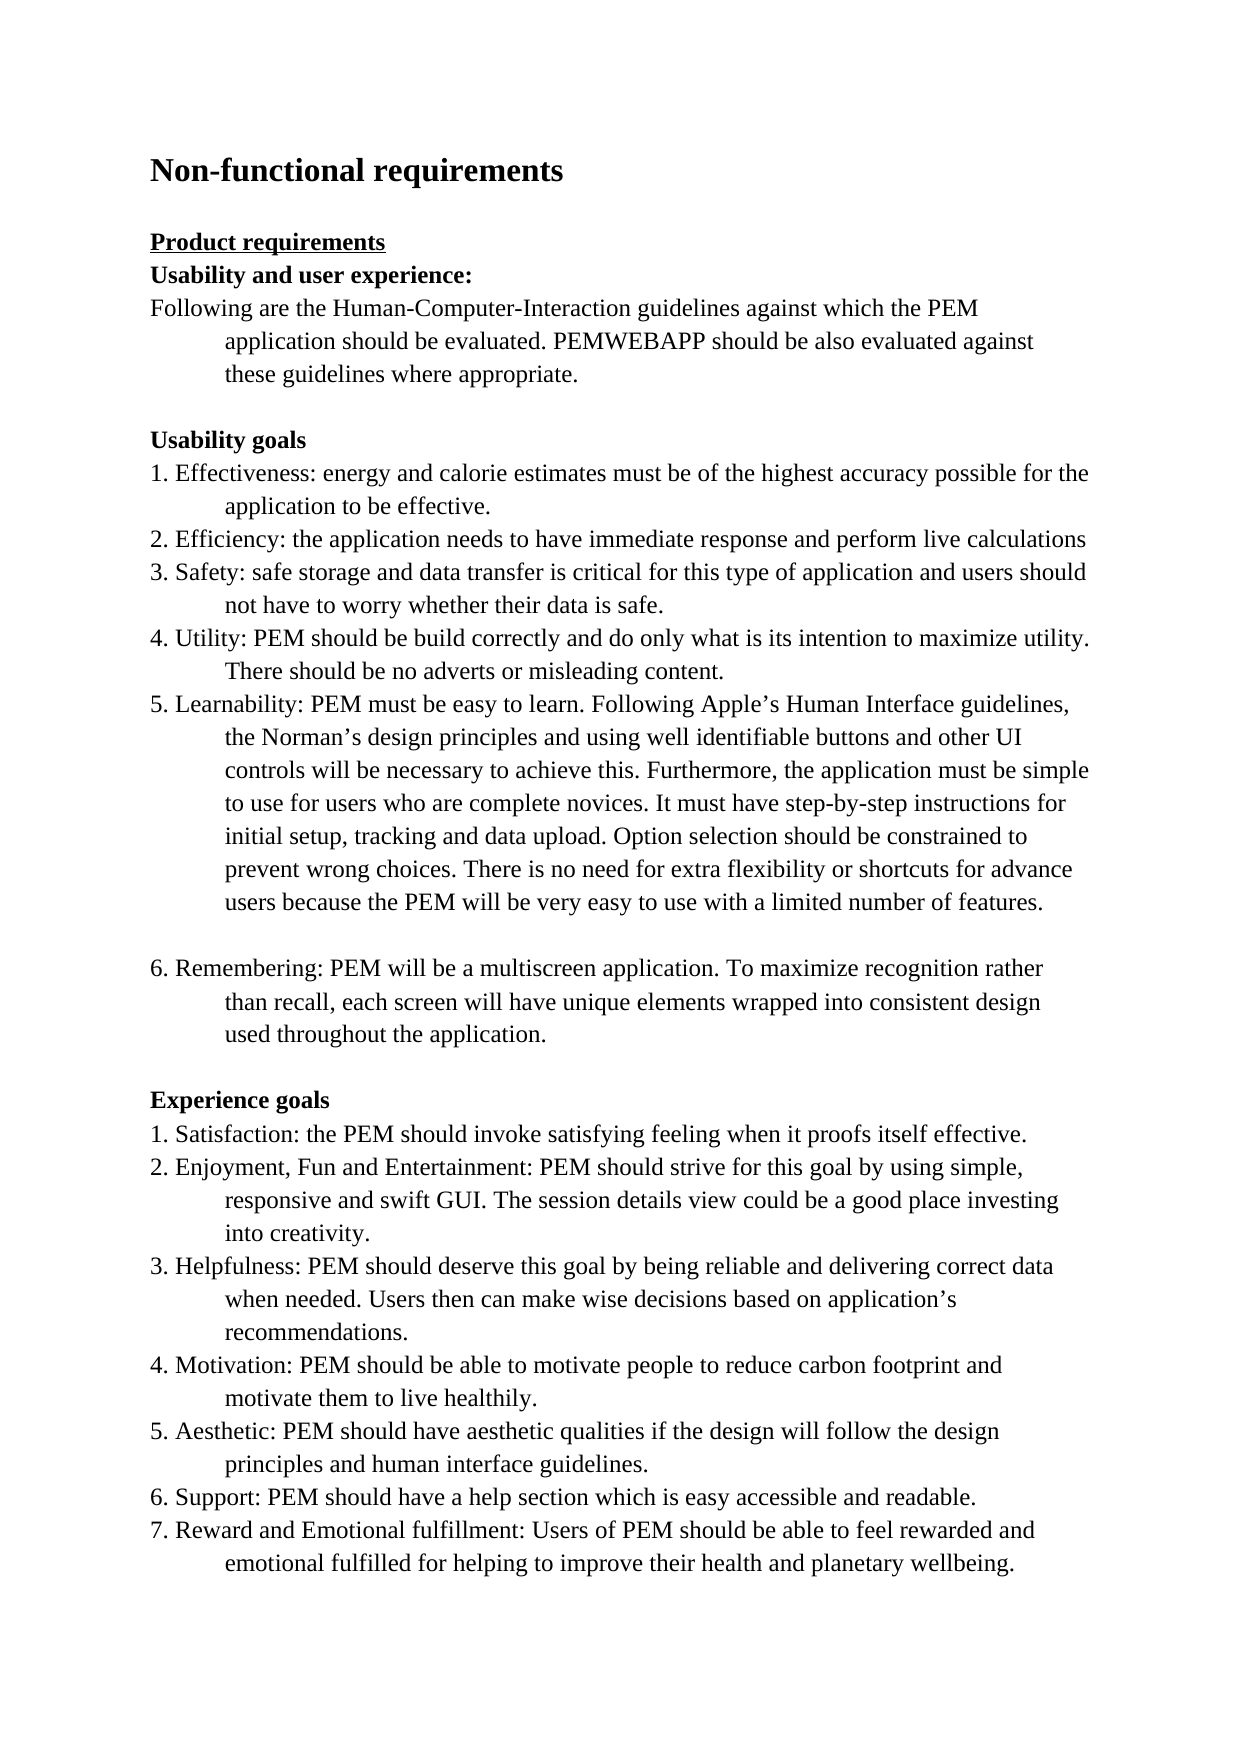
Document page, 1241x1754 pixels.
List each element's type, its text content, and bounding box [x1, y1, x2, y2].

text 1. Satisfaction: the PEM should invoke satisfying feeling when it proofs itself effective. [150, 1119, 1090, 1147]
text 6. Remembering: PEM will be a multiscreen application. To maximize recognition rather than recall, each screen will have unique elements wrapped into consistent design used throughout the application. [150, 953, 1090, 1048]
text 3. Helpfulness: PEM should deserve this goal by being reliable and delivering correct data when needed. Users then can make wise decisions based on application’s recommendations. [150, 1251, 1090, 1346]
text 4. Utility: PEM should be build correctly and do only what is its intention to maximize utility. There should be no adverts or misleading content. [150, 623, 1090, 685]
text 2. Enjoyment, Fun and Entertainment: PEM should strive for this goal by using simple, responsive and swift GUI. The session details view could be a good place investing into creativity. [150, 1152, 1090, 1246]
text Product requirements [150, 227, 1090, 256]
text 5. Aesthetic: PEM should have aesthetic qualities if the design will follow the design principles and human interface guidelines. [150, 1416, 1090, 1478]
text Non-functional requirements [150, 150, 1090, 188]
text 5. Learnability: PEM must be easy to learn. Following Apple’s Human Interface guidelines, the Norman’s design principles and using well identifiable buttons and other UI controls will be necessary to achieve this. Furthermore, the application must be simple to use for users who are complete novices. It must have step-by-step instructions for initial setup, tracking and data upload. Option selection should be constrained to prevent wrong choices. There is no need for extra flexibility or shortcuts for advance users because the PEM will be very easy to use with a limited number of features. [150, 689, 1090, 916]
text 2. Efficiency: the application needs to have immediate response and perform live calculations [150, 524, 1090, 553]
text Following are the Human-Computer-Interaction guidelines against which the PEM application should be evaluated. PEMWEBAPP should be also evaluated against these guidelines where appropriate. [150, 293, 1090, 388]
text 4. Motivation: PEM should be able to motivate people to reduce carbon footprint and motivate them to live healthily. [150, 1350, 1090, 1412]
text 3. Safety: safe storage and data transfer is critical for this type of application and users should not have to worry whether their data is safe. [150, 557, 1090, 619]
text 6. Support: PEM should have a help section which is easy accessible and readable. [150, 1482, 1090, 1511]
text 1. Effectiveness: energy and calorie estimates must be of the highest accuracy possible for the application to be effective. [150, 458, 1090, 520]
text 7. Reward and Emotional fulfillment: Users of PEM should be able to feel rewarded and emotional fulfilled for helping to improve their health and planetary wellbeing. [150, 1515, 1090, 1577]
text Usability goals [150, 425, 1090, 454]
text Experience goals [150, 1086, 1090, 1114]
text Usability and user experience: [150, 260, 1090, 289]
